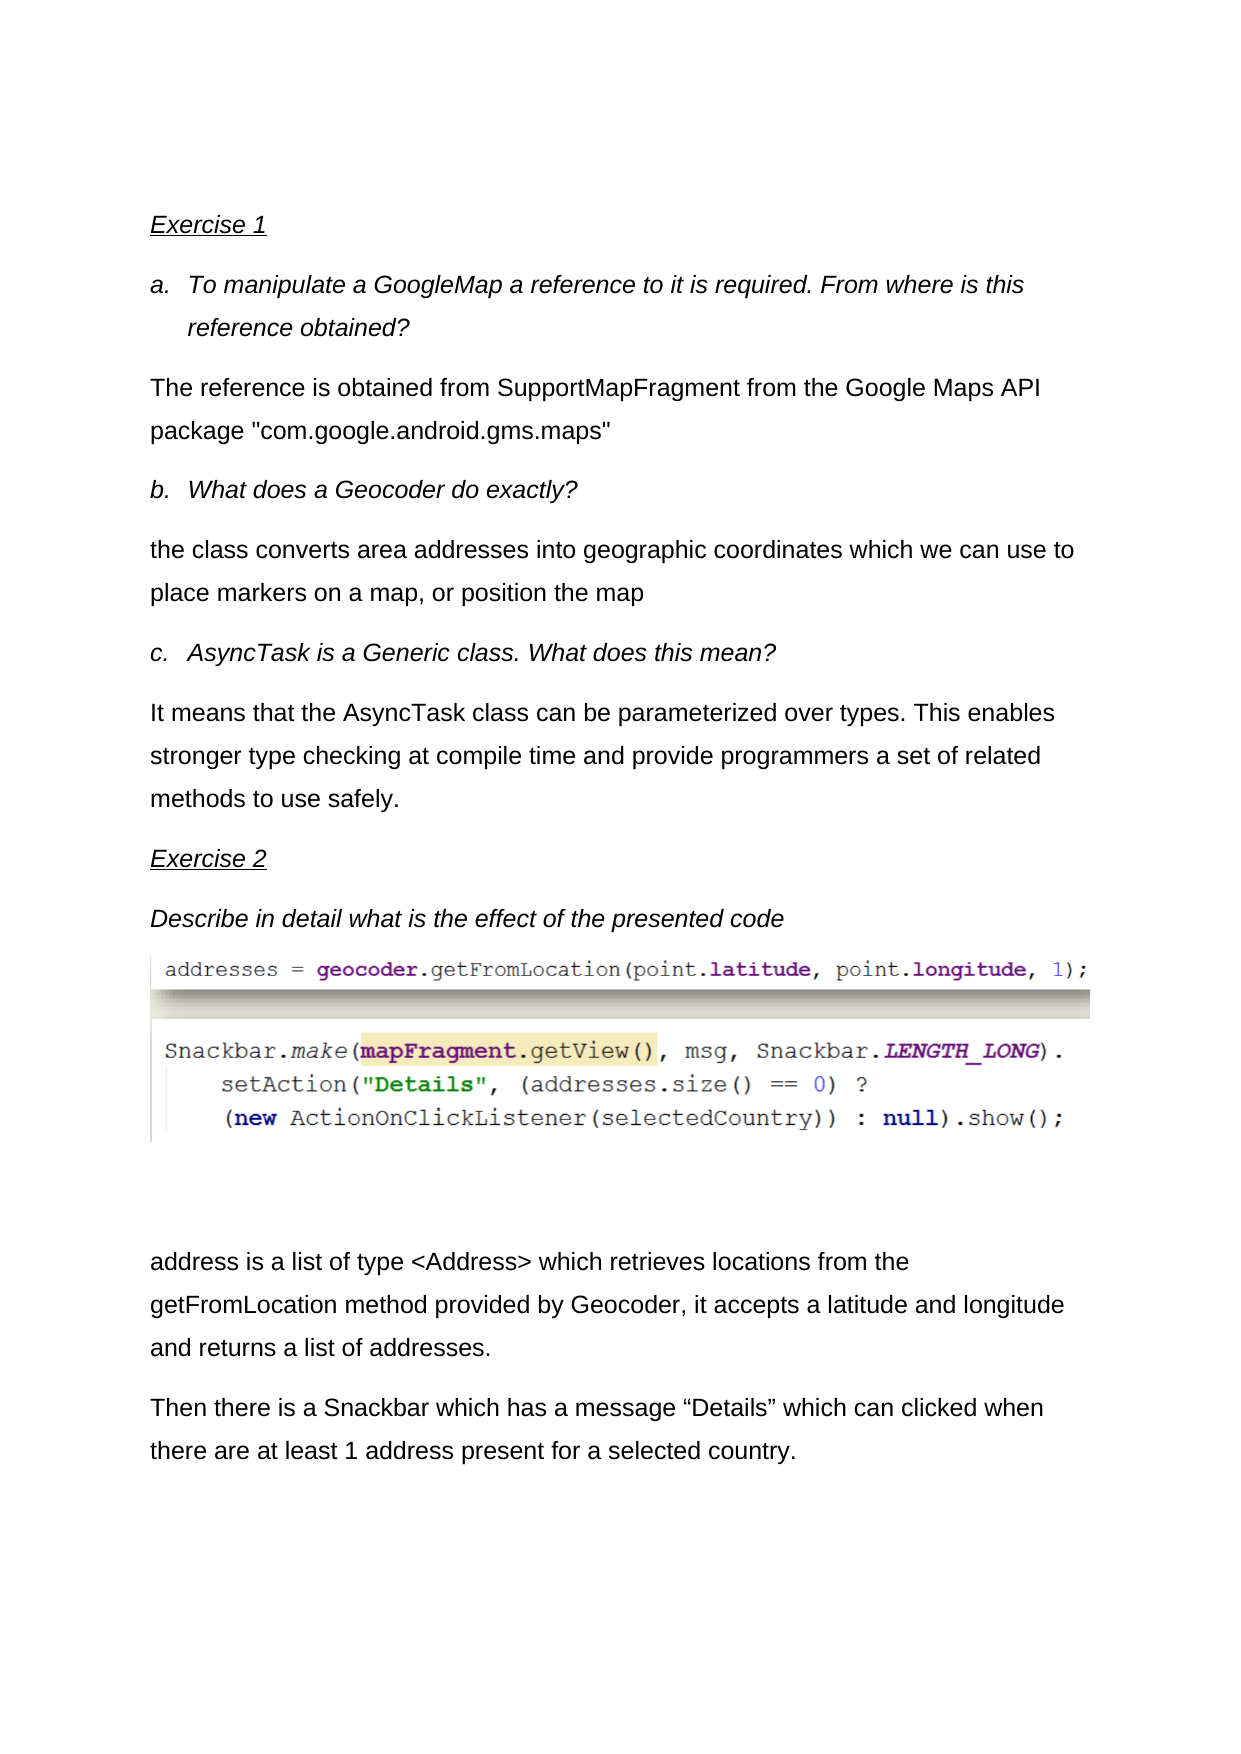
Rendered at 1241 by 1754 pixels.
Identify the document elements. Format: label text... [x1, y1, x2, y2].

text Exercise 1 [150, 210, 1090, 238]
list What does a Geocoder do exactly? [150, 475, 1090, 504]
text Exercise 2 [150, 844, 1090, 873]
list To manipulate a GoogleMap a reference to it is required. From where is this reference obtained? [150, 269, 1090, 341]
list AsyncTask is a Generic class. What does this mean? [150, 638, 1090, 667]
text Describe in detail what is the effect of the presented code [150, 904, 1090, 932]
text It means that the AsyncTask class can be parameterized over types. This enables stronger type checking at compile time and provide programmers a set of related methods to use safely. [150, 698, 1090, 813]
picture [150, 955, 1091, 1142]
text the class converts area addresses into geographic coordinates which we can use to place markers on a map, or position the map [150, 535, 1090, 607]
text The reference is obtained from SupportMapFragment from the Google Maps API package "com.google.android.gms.maps" [150, 372, 1090, 444]
text address is a list of type <Address> which retrieves locations from the getFromLocation method provided by Geocoder, it accepts a latitude and longitude and returns a list of addresses. [150, 1247, 1090, 1362]
text Then there is a Snackbar which has a message “Details” which can clicked when there are at least 1 address present for a selected country. [150, 1393, 1090, 1465]
